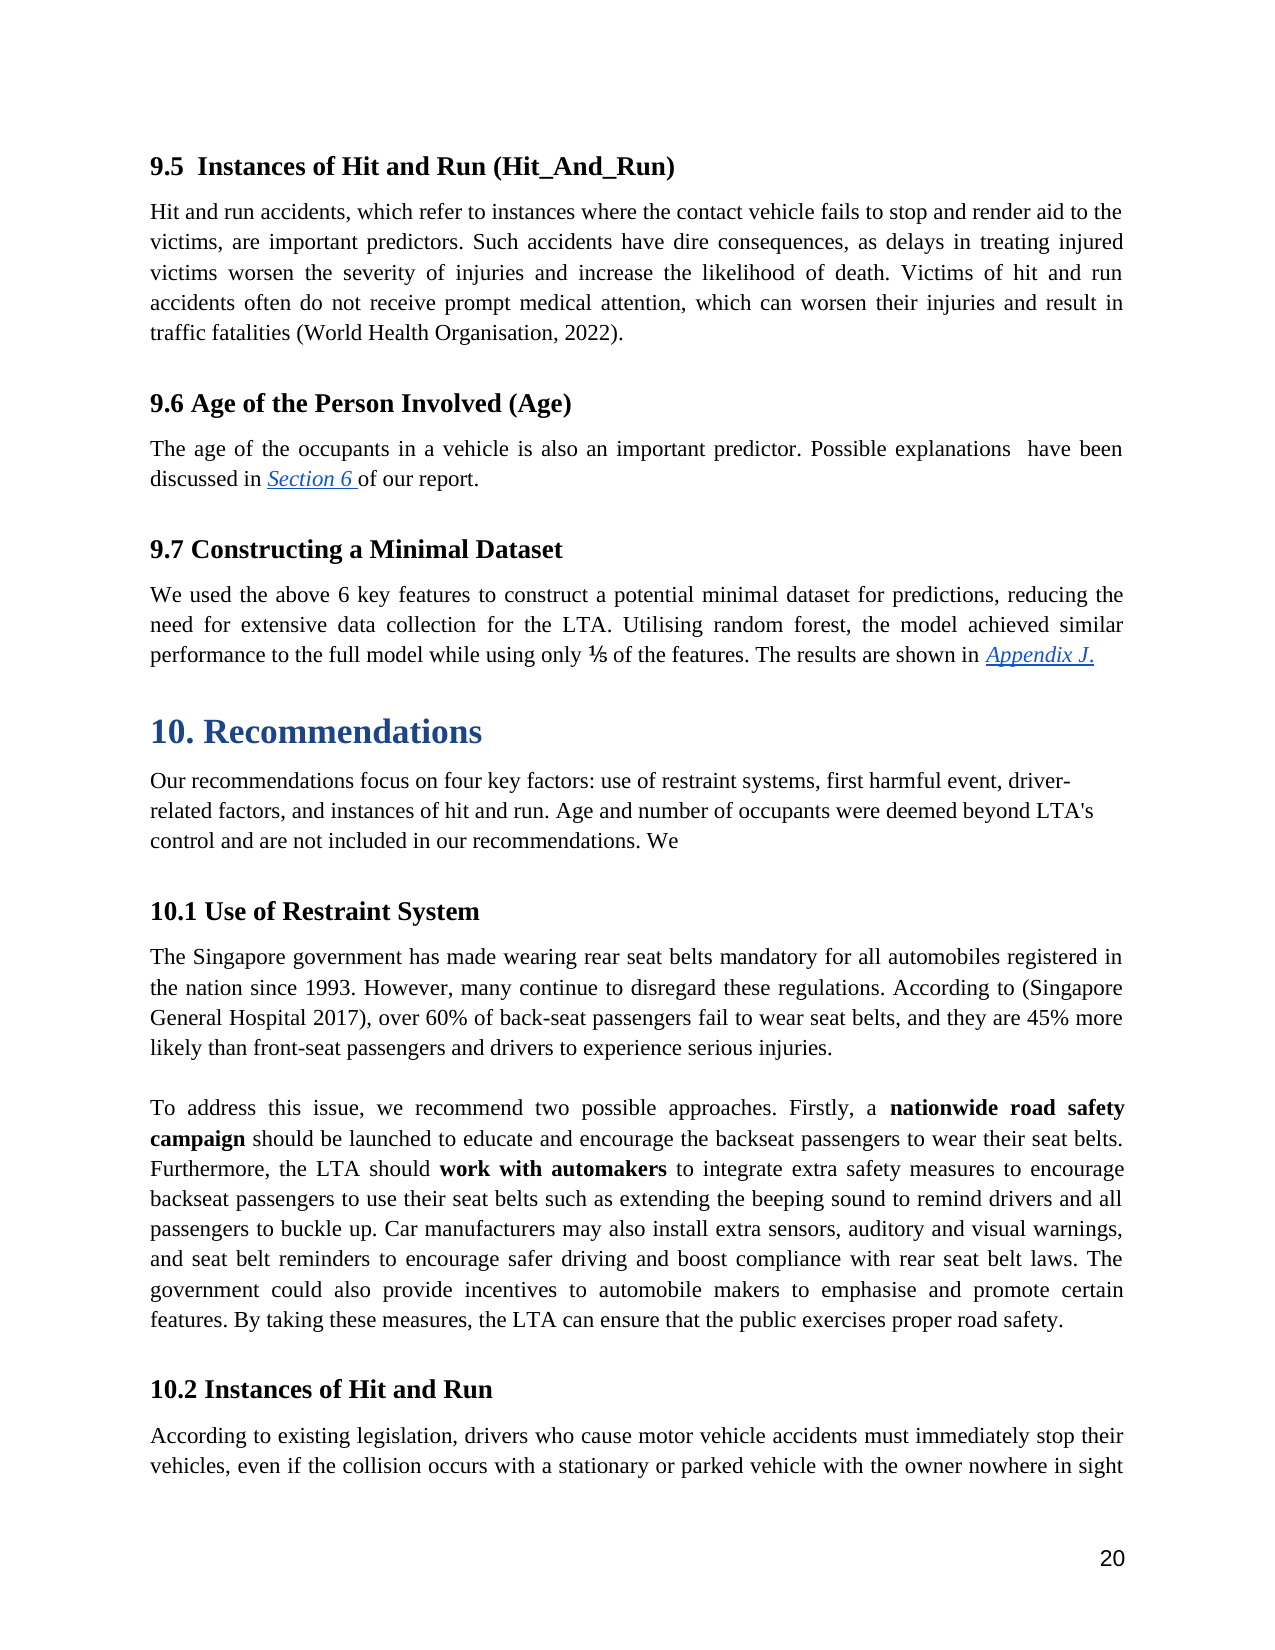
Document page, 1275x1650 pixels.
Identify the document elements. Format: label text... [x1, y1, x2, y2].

subtitle 9.5 Instances of Hit and Run (Hit_And_Run) [150, 150, 1125, 181]
text We used the above 6 key features to construct a potential minimal dataset for predictions, reducing the need for extensive data collection for the LTA. Utilising random forest, the model achieved similar performance to the full model while using only ⅕ of the features. The results are shown in Appendix J. [150, 581, 1125, 668]
subtitle 9.7 Constructing a Minimal Dataset [150, 533, 1125, 564]
subtitle 10. Recommendations [150, 710, 1125, 751]
subtitle 9.6 Age of the Person Involved (Age) [150, 387, 1125, 418]
text To address this issue, we recommend two possible approaches. Firstly, a nationwide road safety campaign should be launched to educate and encourage the backseat passengers to wear their seat belts. Furthermore, the LTA should work with automakers to integrate extra safety measures to encourage backseat passengers to use their seat belts such as extending the beeping sound to remind drivers and all passengers to buckle up. Car manufacturers may also install extra sensors, auditory and visual warnings, and seat belt reminders to encourage safer driving and boost compliance with rear seat belt laws. The government could also provide incentives to automobile makers to emphasise and promote certain features. By taking these measures, the LTA can ensure that the public exercises proper road safety. [150, 1094, 1125, 1332]
text The age of the occupants in a vehicle is also an important predictor. Possible explanations have been discussed in Section 6 of our report. [150, 435, 1125, 492]
subtitle 10.2 Instances of Hit and Run [150, 1373, 1125, 1405]
subtitle 10.1 Use of Restraint System [150, 895, 1125, 926]
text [150, 1422, 1125, 1478]
text Hit and run accidents, which refer to instances where the contact vehicle fails to stop and render aid to the victims, are important predictors. Such accidents have dire consequences, as delays in treating injured victims worsen the severity of injuries and increase the likelihood of death. Victims of hit and run accidents often do not receive prompt medical attention, which can worsen their injuries and result in traffic fatalities (World Health Organisation, 2022). [150, 198, 1125, 345]
text The Singapore government has made wearing rear seat belts mandatory for all automobiles registered in the nation since 1993. However, many continue to disregard these regulations. According to (Singapore General Hospital 2017), over 60% of back-seat passengers fail to wear seat belts, and they are 45% more likely than front-seat passengers and drivers to experience serious injuries. [150, 943, 1125, 1060]
text Our recommendations focus on four key factors: use of restraint systems, first harmful event, driver-related factors, and instances of hit and run. Age and number of occupants were deemed beyond LTA's control and are not included in our recommendations. We [150, 767, 1125, 854]
